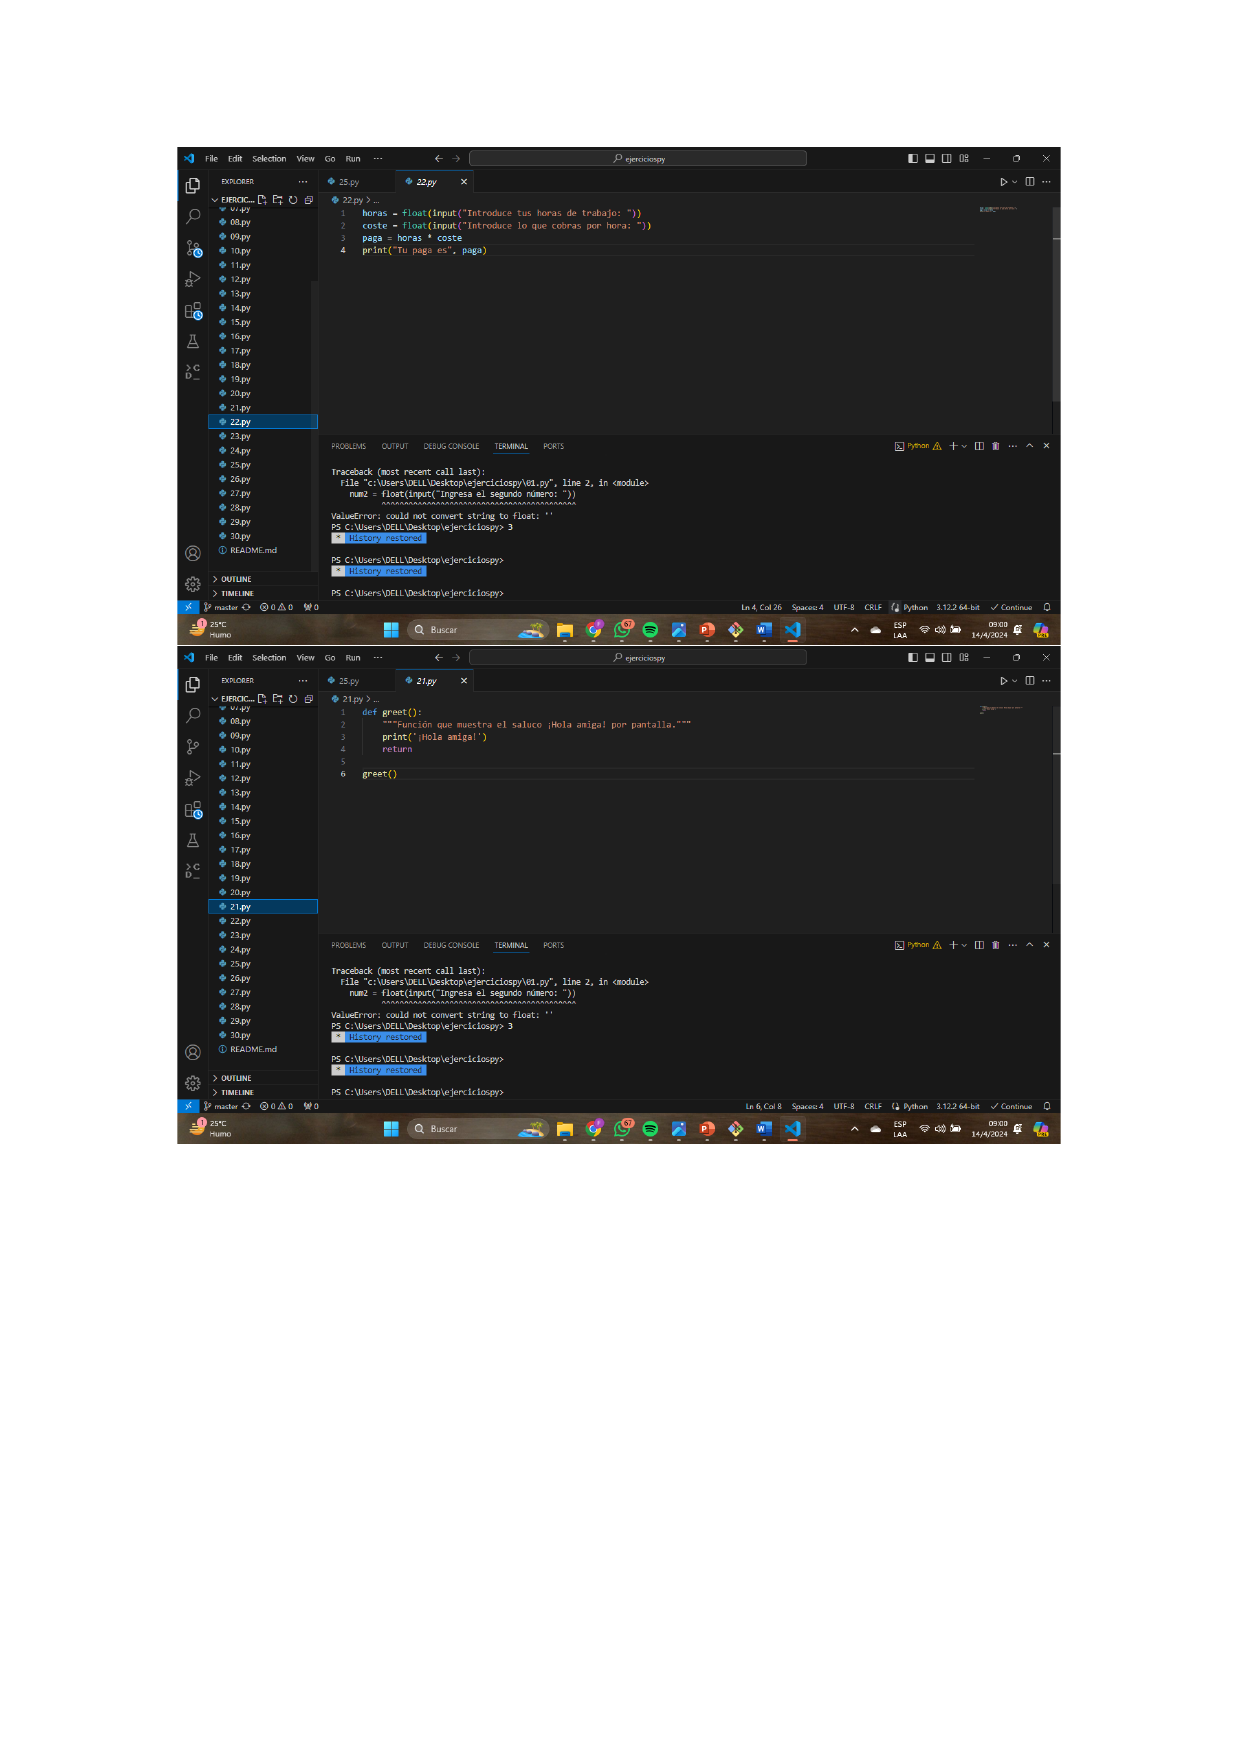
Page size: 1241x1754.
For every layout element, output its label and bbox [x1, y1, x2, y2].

picture [177, 147, 1061, 645]
picture [177, 646, 1061, 1144]
